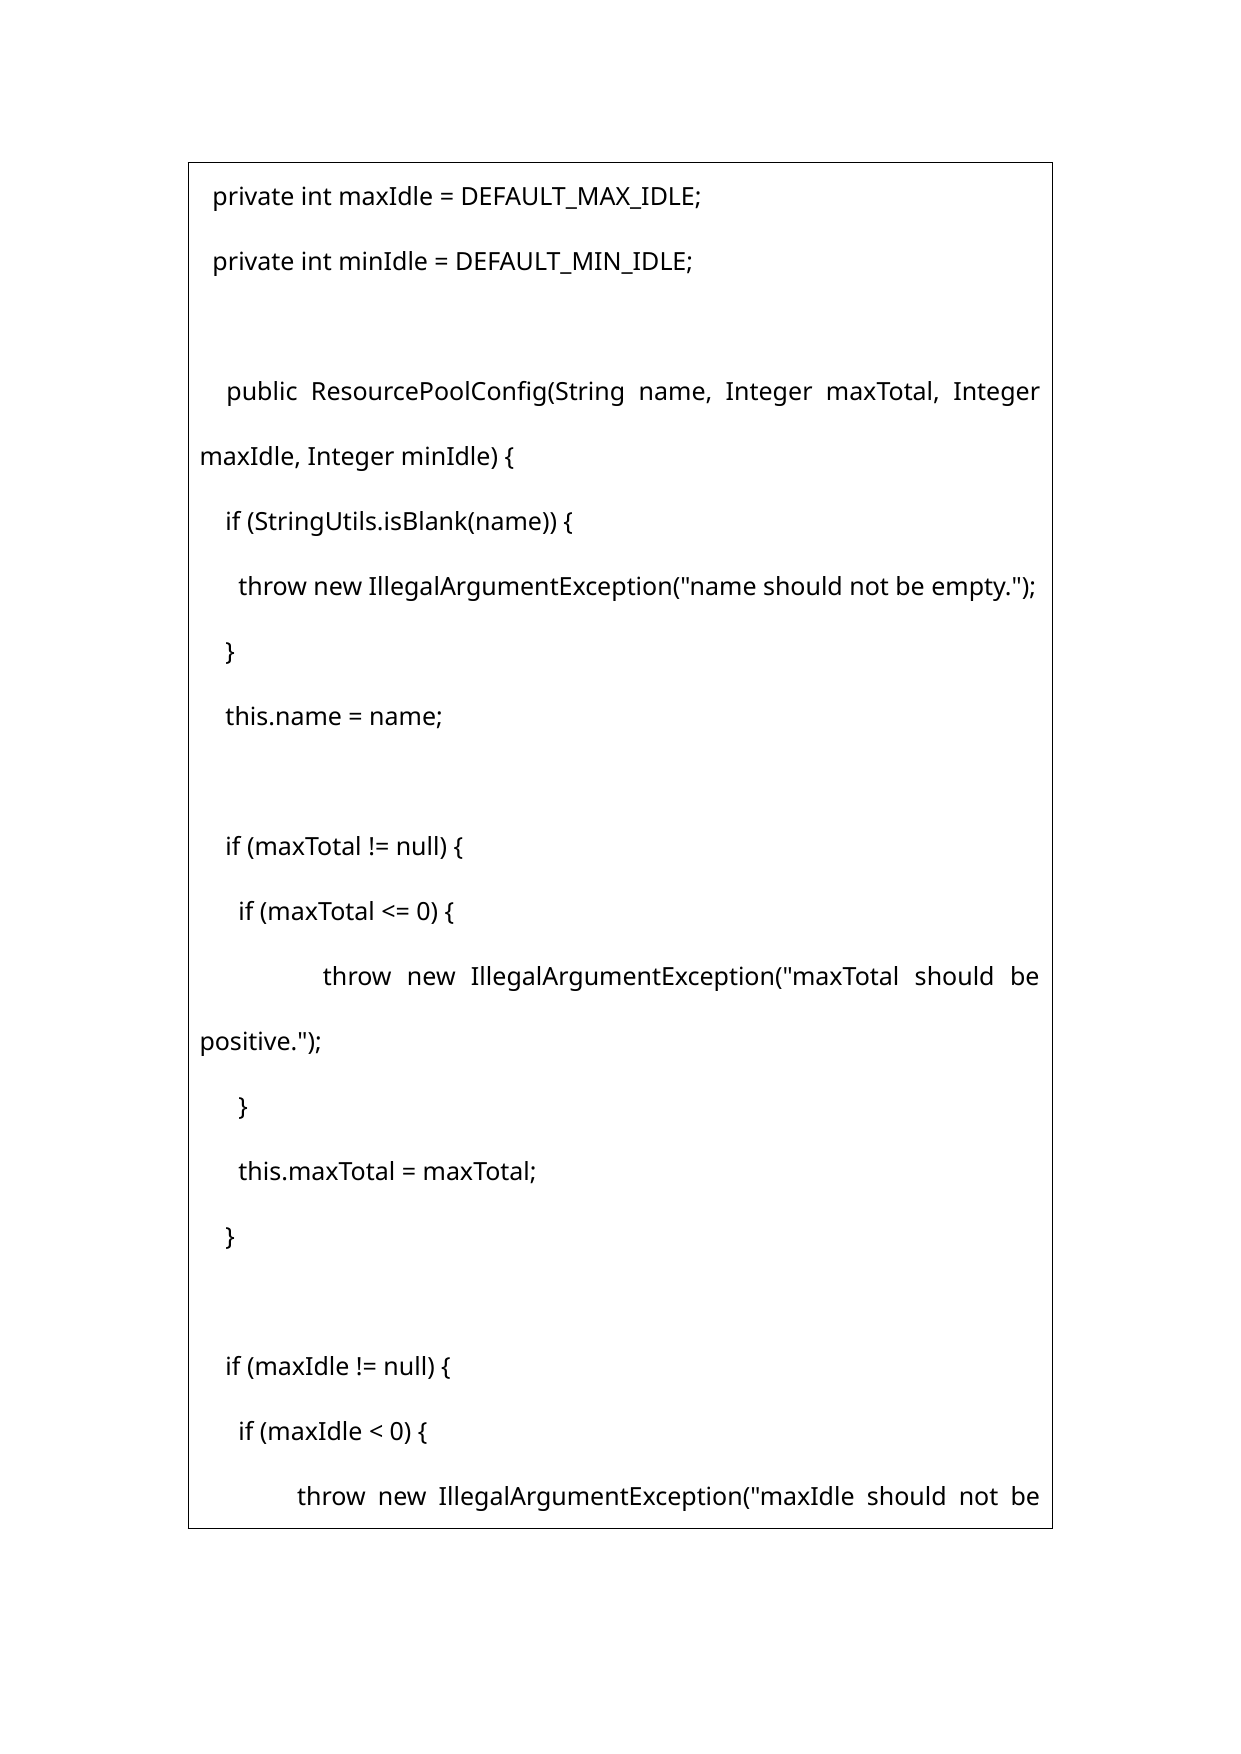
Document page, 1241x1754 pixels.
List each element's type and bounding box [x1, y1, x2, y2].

table_header [189, 163, 1052, 1528]
